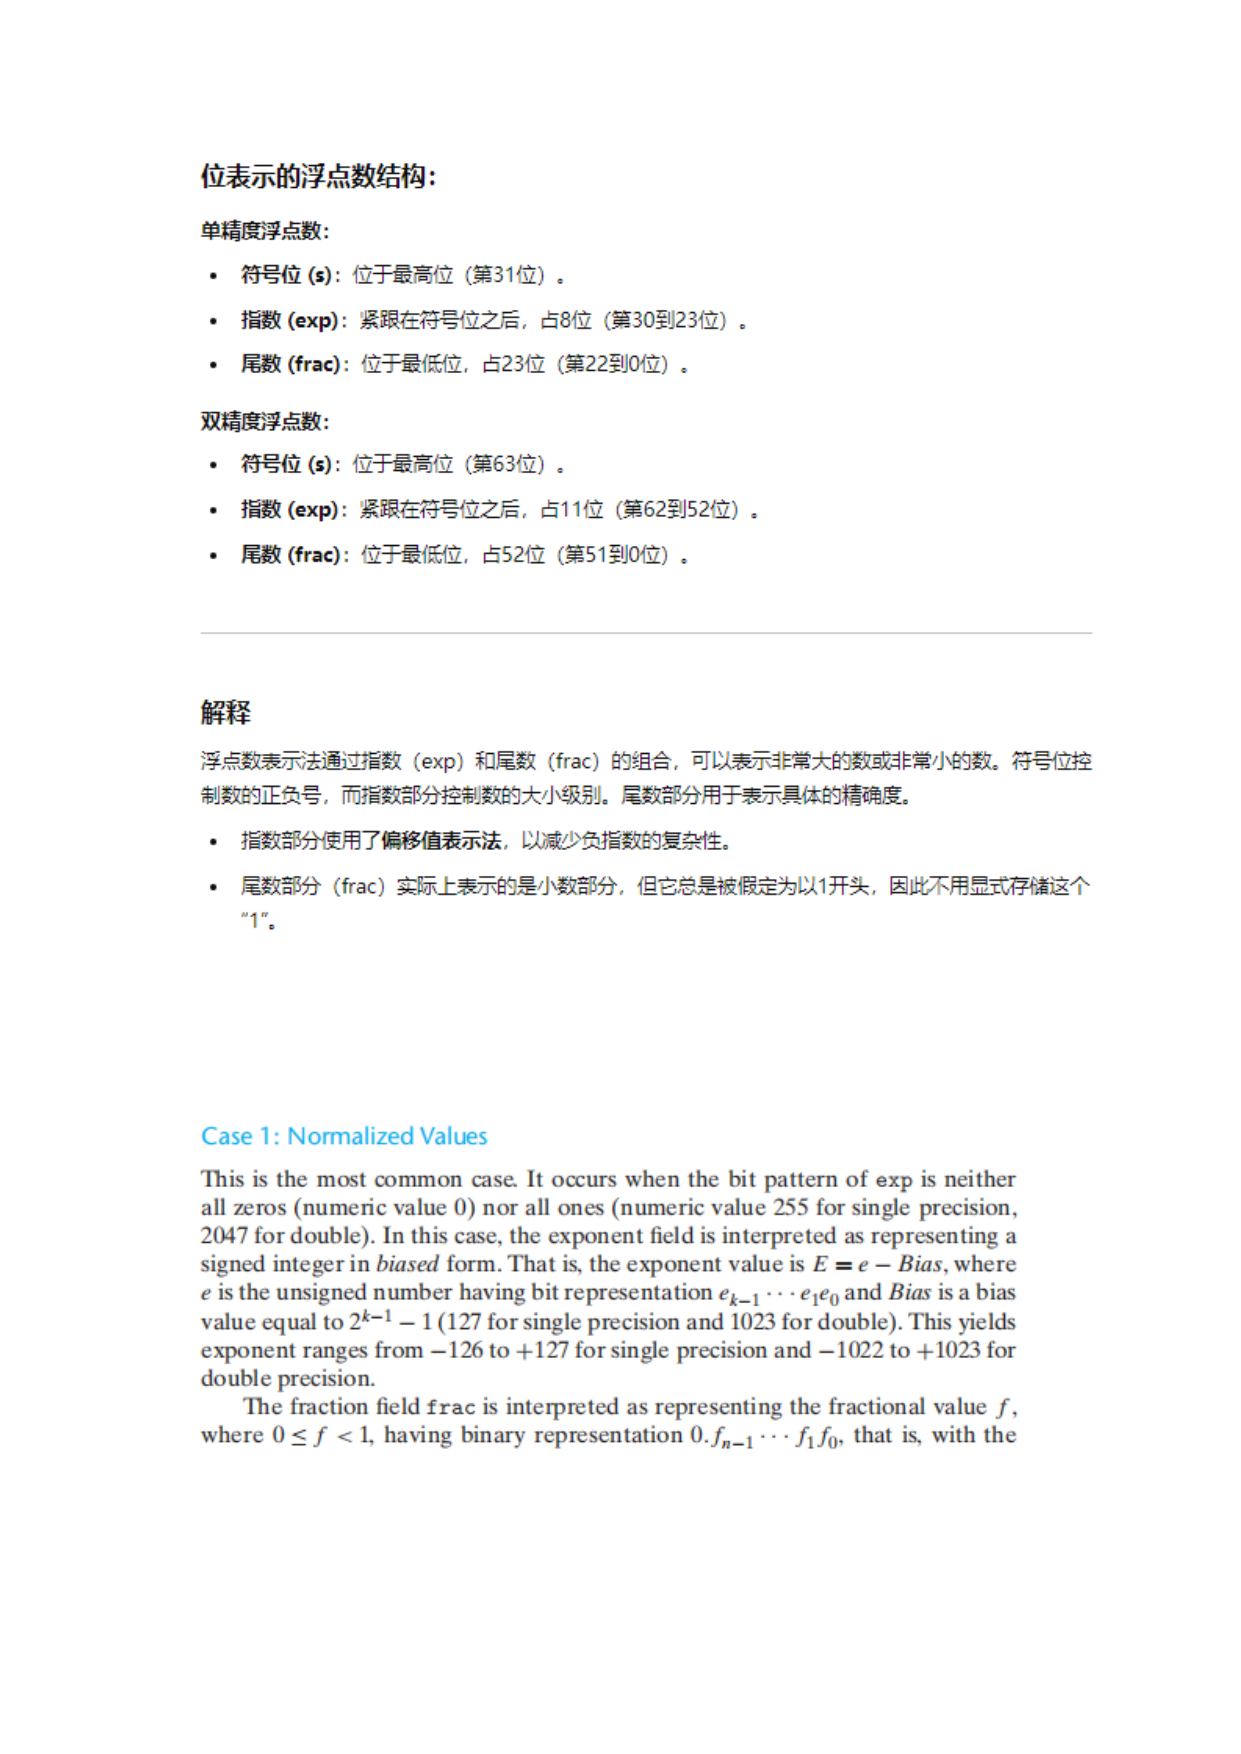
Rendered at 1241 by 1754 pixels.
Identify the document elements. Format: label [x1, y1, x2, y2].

picture [187, 1118, 1039, 1463]
picture [187, 151, 1152, 950]
